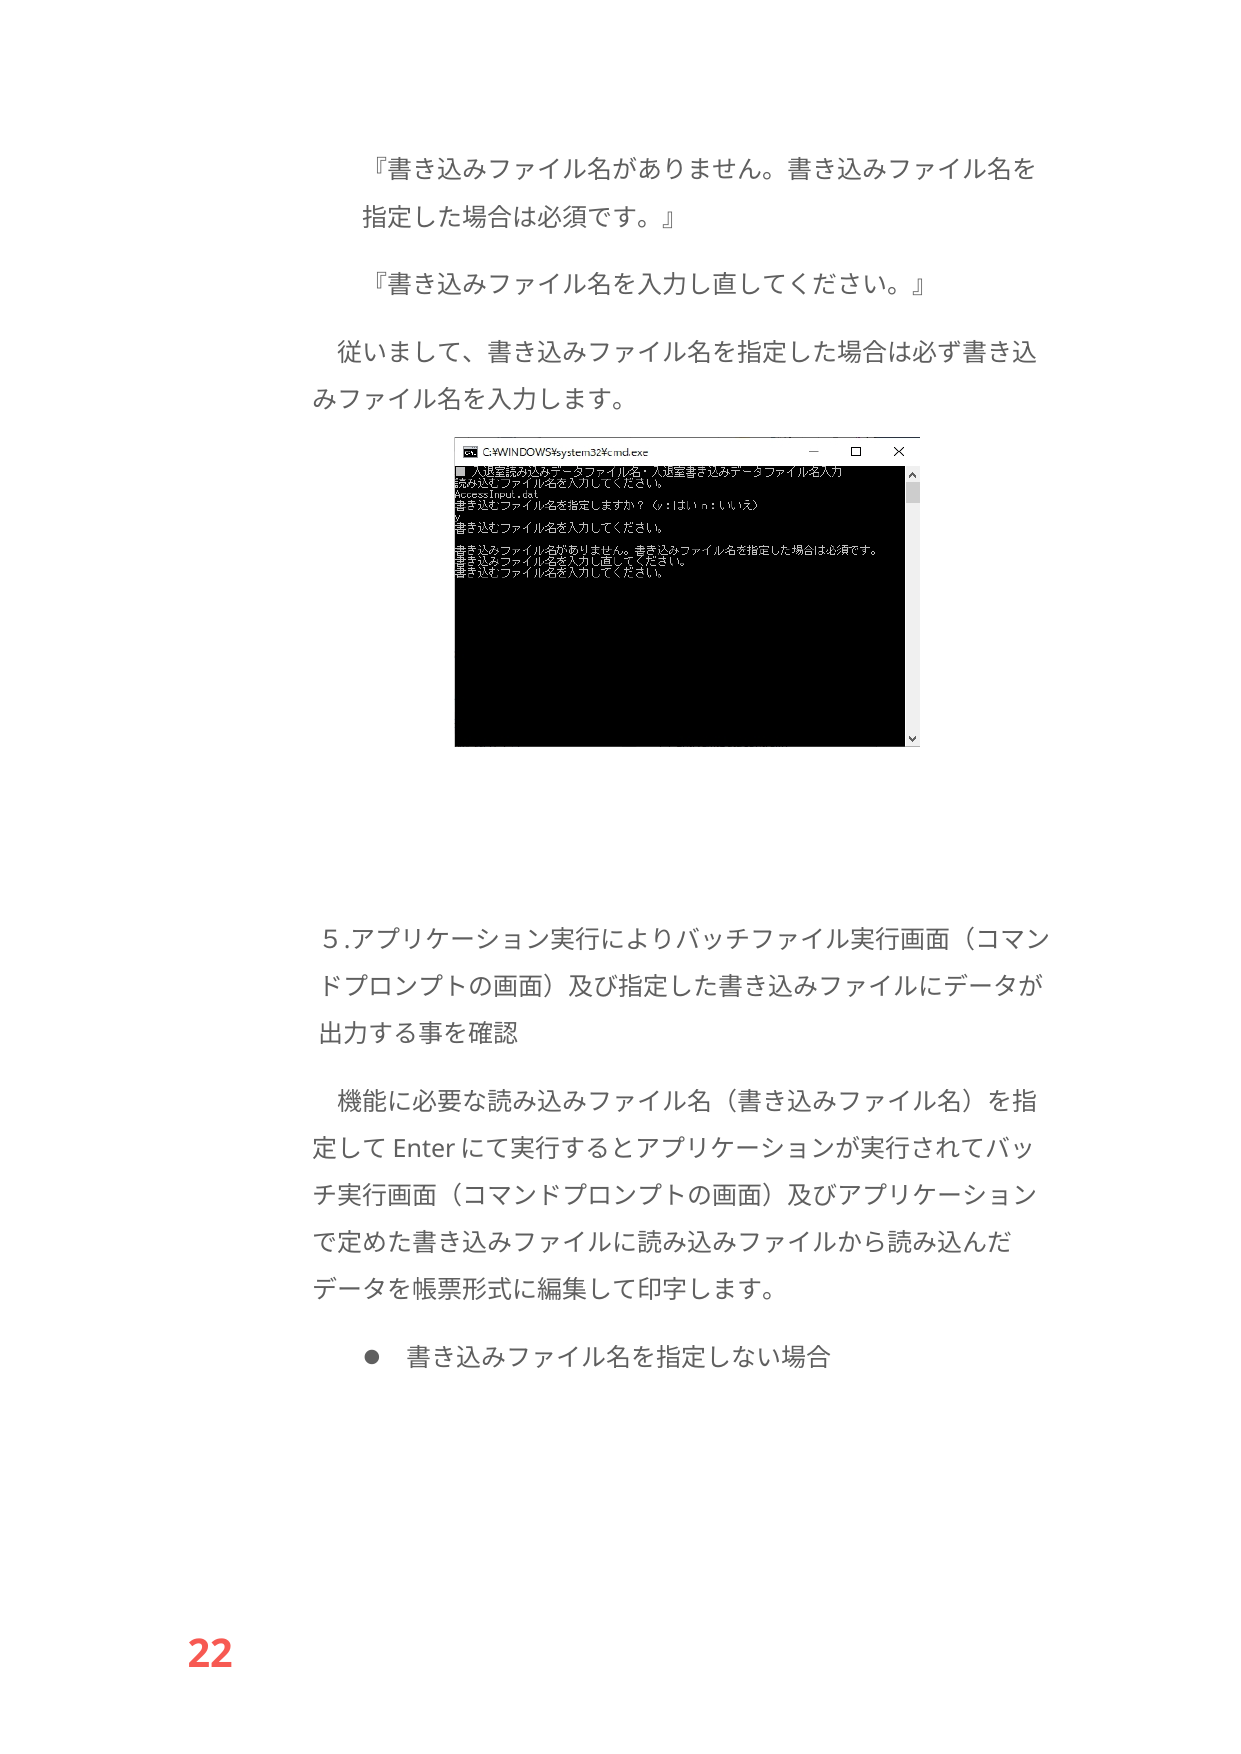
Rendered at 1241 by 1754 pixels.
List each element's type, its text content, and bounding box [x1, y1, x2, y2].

text 機能に必要な読み込みファイル名（書き込みファイル名）を指定してEnterにて実行するとアプリケーションが実行されてバッチ実行画面（コマンドプロンプトの画面）及びアプリケーションで定めた書き込みファイルに読み込みファイルから読み込んだデータを帳票形式に編集して印字します。 [312, 1081, 1053, 1306]
picture [454, 437, 920, 747]
list 書き込みファイル名を指定しない場合 [362, 1337, 1053, 1374]
text 従いまして、書き込みファイル名を指定した場合は必ず書き込みファイル名を入力します。 [312, 333, 1053, 416]
text ５.アプリケーション実行によりバッチファイル実行画面（コマンドプロンプトの画面）及び指定した書き込みファイルにデータが出力する事を確認 [319, 919, 1053, 1049]
text 『書き込みファイル名がありません。書き込みファイル名を指定した場合は必須です。』 [362, 150, 1053, 233]
text 『書き込みファイル名を入力し直してください。』 [362, 265, 1053, 301]
